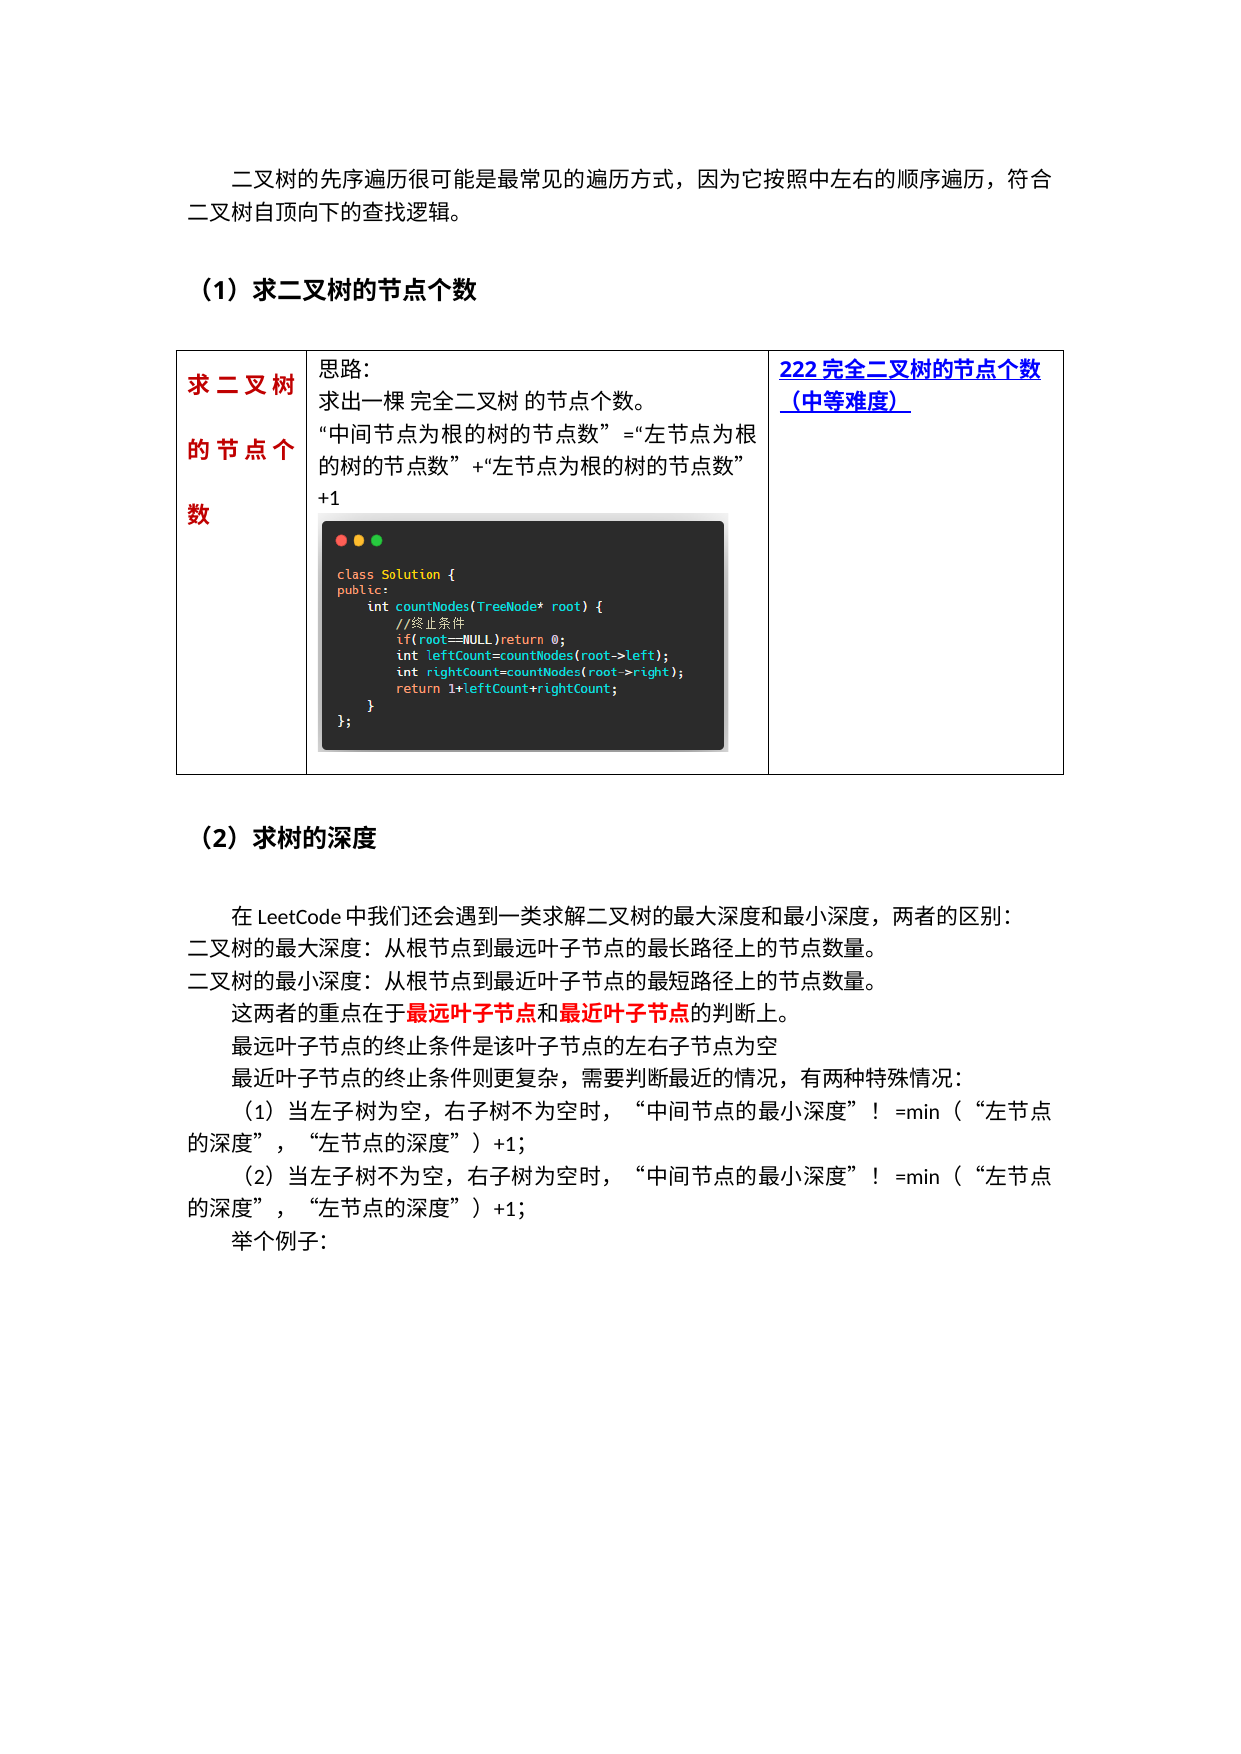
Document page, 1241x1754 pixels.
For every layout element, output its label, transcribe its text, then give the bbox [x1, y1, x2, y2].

text 二叉树的最大深度：从根节点到最远叶子节点的最长路径上的节点数量。 [187, 931, 1053, 963]
text （1）当左⼦树为空，右⼦树不为空时，“中间节点的最小深度”！=min（“左节点的深度”，“左节点的深度”）+1； [187, 1093, 1053, 1158]
text 这两者的重点在于最远叶子节点和最近叶子节点的判断上。 [187, 996, 1053, 1028]
text 二叉树的先序遍历很可能是最常见的遍历方式，因为它按照中左右的顺序遍历，符合二叉树自顶向下的查找逻辑。 [187, 162, 1053, 227]
text 二叉树的最小深度：从根节点到最近叶子节点的最短路径上的节点数量。 [187, 963, 1053, 996]
picture [317, 513, 729, 752]
table_header 求二叉树的节点个数 [177, 351, 306, 774]
text 举个例子： [187, 1223, 1053, 1256]
table_header 思路： 求出一棵 完全二叉树 的节点个数。 “中间节点为根的树的节点数”=“左节点为根的树的节点数”+“左节点为根的树的节点数”+1 [307, 351, 768, 774]
subtitle 求二叉树的节点个数 [187, 256, 1053, 321]
text 在LeetCode中我们还会遇到一类求解二叉树的最大深度和最小深度，两者的区别： [187, 898, 1053, 931]
text 最远叶子节点的终止条件是该叶子节点的左右子节点为空 [187, 1028, 1053, 1061]
text 最近叶子节点的终止条件则更复杂，需要判断最近的情况，有两种特殊情况： [187, 1061, 1053, 1093]
text （2）当左⼦树不为空，右⼦树为空时，“中间节点的最小深度”！=min（“左节点的深度”，“左节点的深度”）+1； [187, 1158, 1053, 1223]
subtitle 求树的深度 [187, 804, 1053, 869]
table_header 222 完全二叉树的节点个数（中等难度） [769, 351, 1063, 774]
